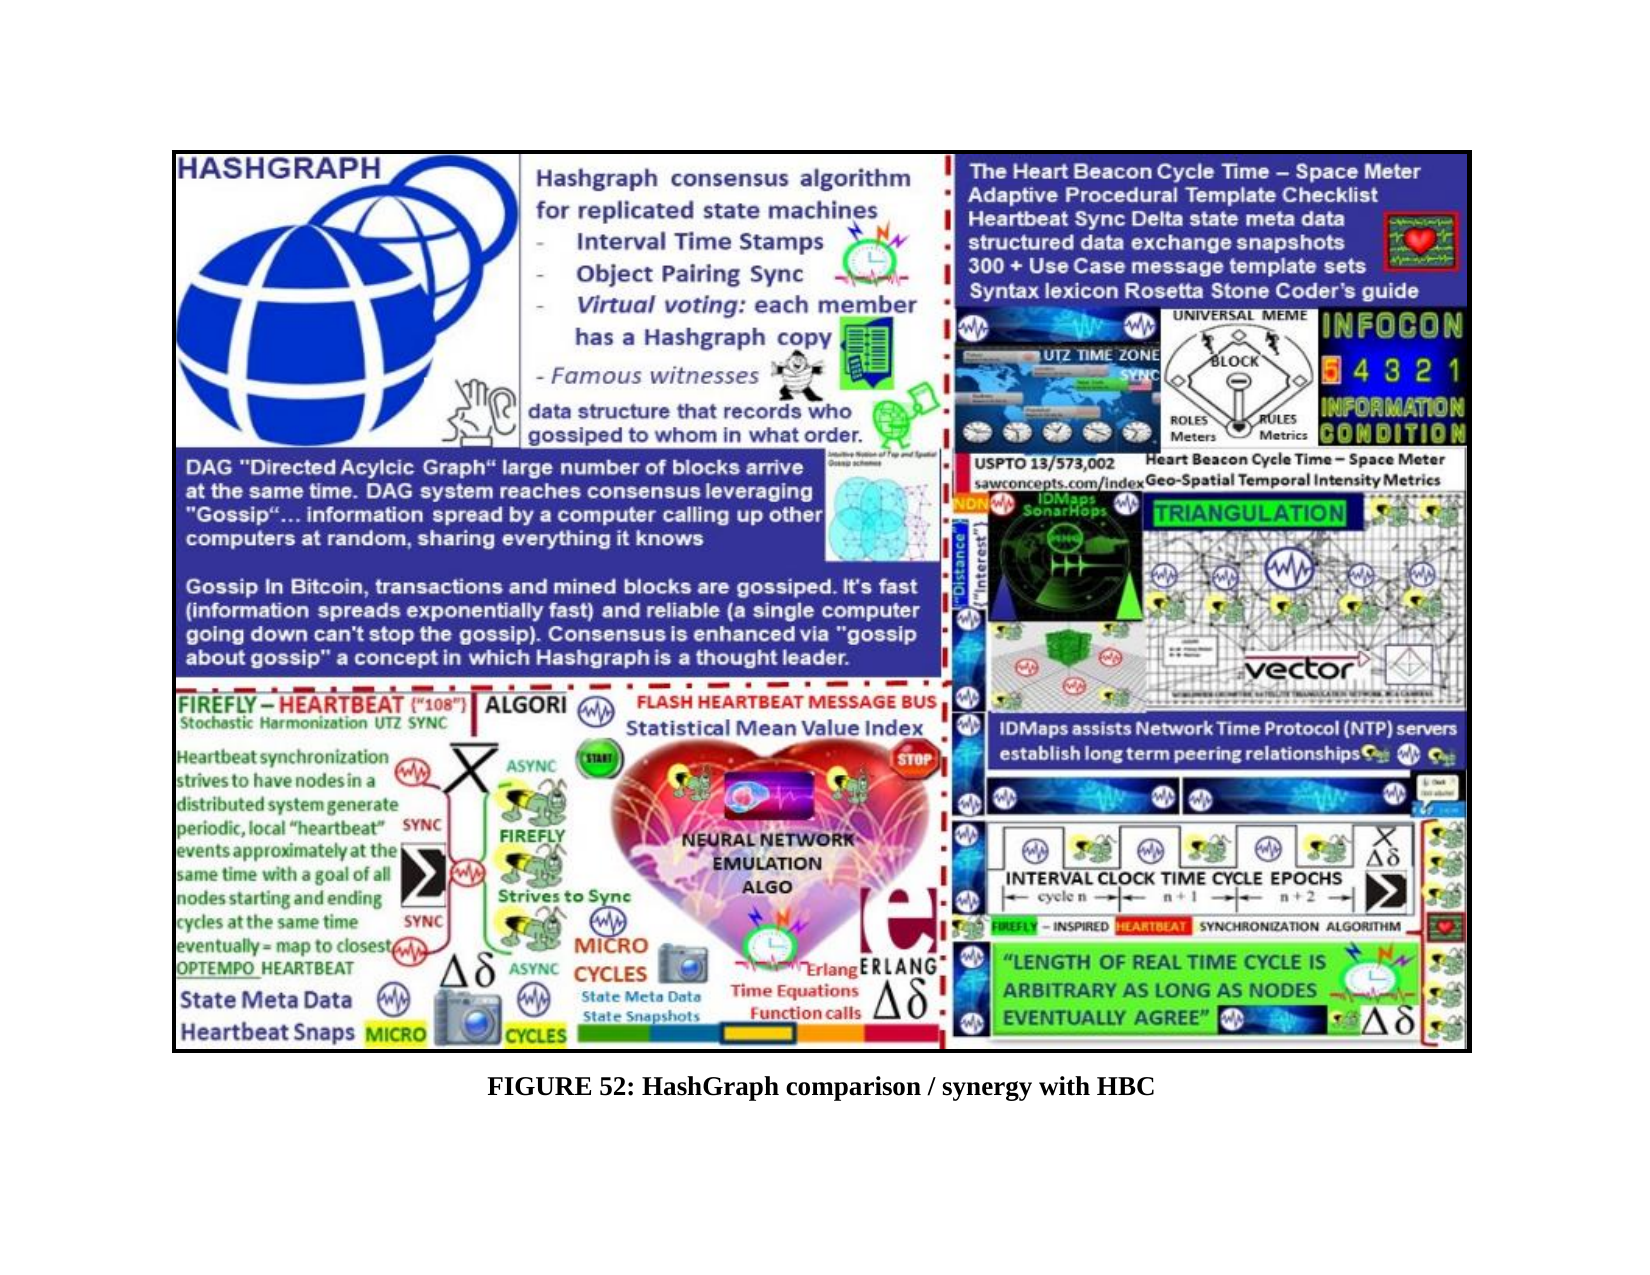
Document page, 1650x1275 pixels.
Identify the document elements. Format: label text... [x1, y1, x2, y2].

picture [176, 154, 1467, 1049]
text FIGURE 52: HashGraph comparison / synergy with HBC [112, 1070, 1531, 1101]
